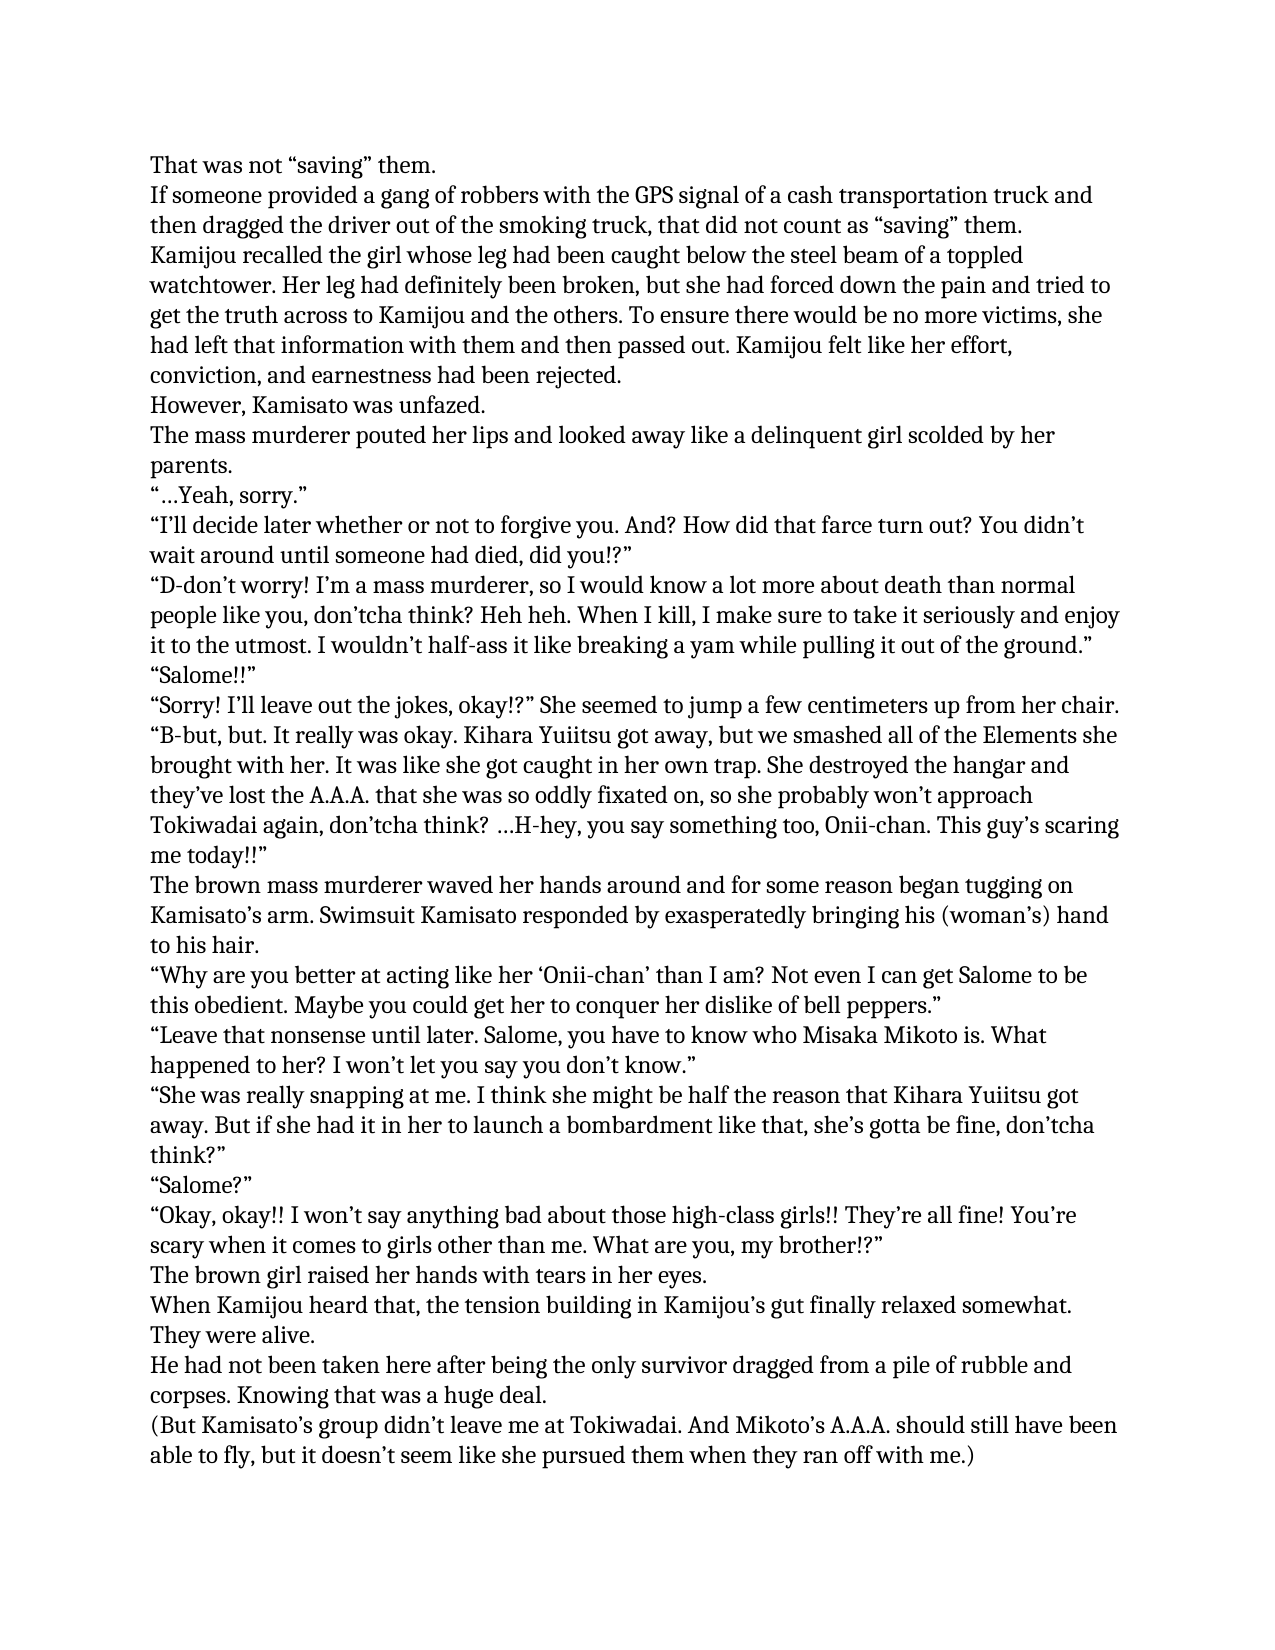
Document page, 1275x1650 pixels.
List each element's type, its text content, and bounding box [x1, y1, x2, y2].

text “I’ll decide later whether or not to forgive you. And? How did that farce turn out? You didn’t wait around until someone had died, did you!?” [150, 510, 1125, 570]
text “Salome!!” [150, 660, 1125, 690]
text However, Kamisato was unfazed. [150, 390, 1125, 420]
text “She was really snapping at me. I think she might be half the reason that Kihara Yuiitsu got away. But if she had it in her to launch a bombardment like that, she’s gotta be fine, don’tcha think?” [150, 1080, 1125, 1170]
text The brown mass murderer waved her hands around and for some reason began tugging on Kamisato’s arm. Swimsuit Kamisato responded by exasperatedly bringing his (woman’s) hand to his hair. [150, 870, 1125, 960]
text “…Yeah, sorry.” [150, 480, 1125, 510]
text He had not been taken here after being the only survivor dragged from a pile of rubble and corpses. Knowing that was a huge deal. [150, 1350, 1125, 1410]
text When Kamijou heard that, the tension building in Kamijou’s gut finally relaxed somewhat. [150, 1290, 1125, 1320]
text Kamijou recalled the girl whose leg had been caught below the steel beam of a toppled watchtower. Her leg had definitely been broken, but she had forced down the pain and tried to get the truth across to Kamijou and the others. To ensure there would be no more victims, she had left that information with them and then passed out. Kamijou felt like her effort, conviction, and earnestness had been rejected. [150, 240, 1125, 390]
text (But Kamisato’s group didn’t leave me at Tokiwadai. And Mikoto’s A.A.A. should still have been able to fly, but it doesn’t seem like she pursued them when they ran off with me.) [150, 1410, 1125, 1470]
text The brown girl raised her hands with tears in her eyes. [150, 1260, 1125, 1290]
text The mass murderer pouted her lips and looked away like a delinquent girl scolded by her parents. [150, 420, 1125, 480]
text If someone provided a gang of robbers with the GPS signal of a cash transportation truck and then dragged the driver out of the smoking truck, that did not count as “saving” them. [150, 180, 1125, 240]
text “Okay, okay!! I won’t say anything bad about those high-class girls!! They’re all fine! You’re scary when it comes to girls other than me. What are you, my brother!?” [150, 1200, 1125, 1260]
text They were alive. [150, 1320, 1125, 1350]
text “Sorry! I’ll leave out the jokes, okay!?” She seemed to jump a few centimeters up from her chair. “B-but, but. It really was okay. Kihara Yuiitsu got away, but we smashed all of the Elements she brought with her. It was like she got caught in her own trap. She destroyed the hangar and they’ve lost the A.A.A. that she was so oddly fixated on, so she probably won’t approach Tokiwadai again, don’tcha think? …H-hey, you say something too, Onii-chan. This guy’s scaring me today!!” [150, 690, 1125, 870]
text “D-don’t worry! I’m a mass murderer, so I would know a lot more about death than normal people like you, don’tcha think? Heh heh. When I kill, I make sure to take it seriously and enjoy it to the utmost. I wouldn’t half-ass it like breaking a yam while pulling it out of the ground.” [150, 570, 1125, 660]
text “Leave that nonsense until later. Salome, you have to know who Misaka Mikoto is. What happened to her? I won’t let you say you don’t know.” [150, 1020, 1125, 1080]
text “Why are you better at acting like her ‘Onii-chan’ than I am? Not even I can get Salome to be this obedient. Maybe you could get her to conquer her dislike of bell peppers.” [150, 960, 1125, 1020]
text “Salome?” [150, 1170, 1125, 1200]
text That was not “saving” them. [150, 150, 1125, 180]
